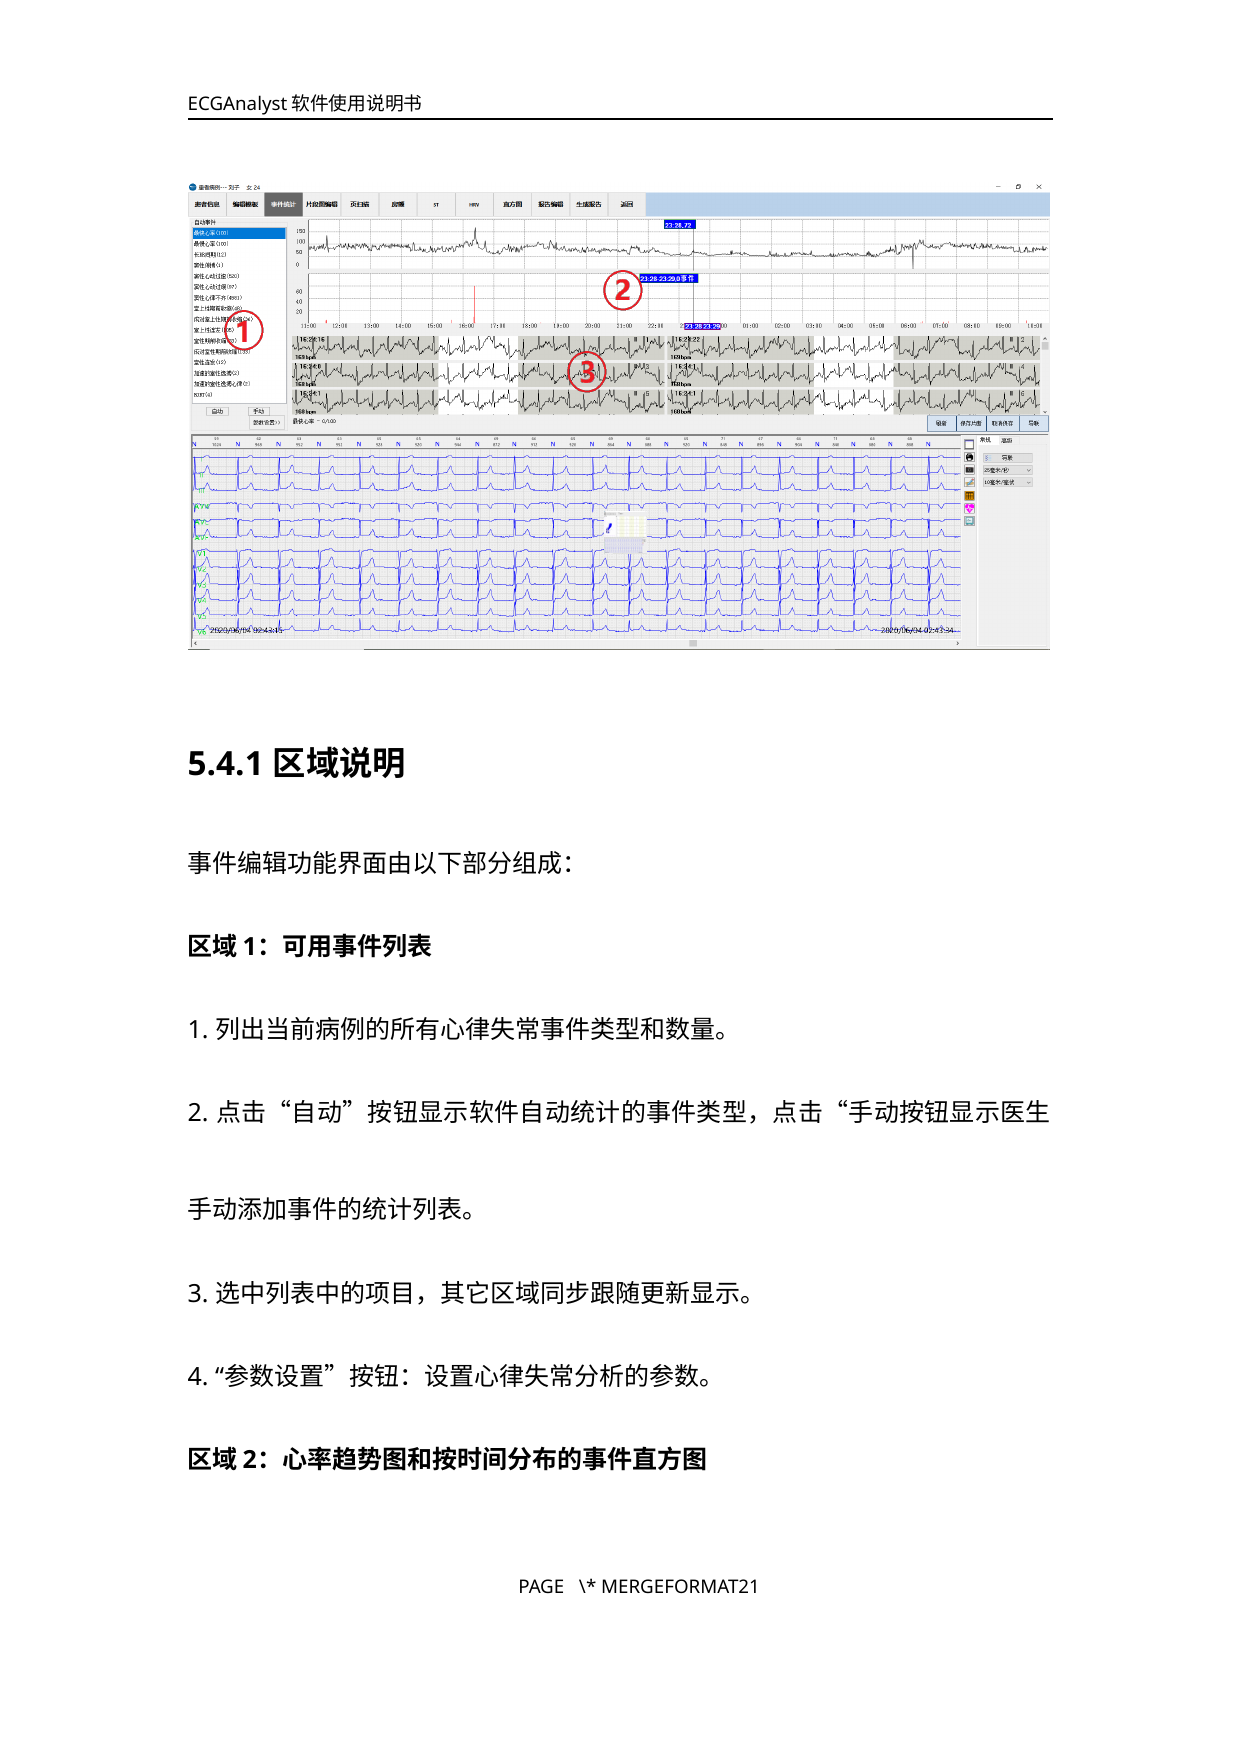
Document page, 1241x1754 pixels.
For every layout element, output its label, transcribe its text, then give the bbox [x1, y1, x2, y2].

text 区域1：可用事件列表 [187, 912, 1053, 977]
text 事件编辑功能界面由以下部分组成： [187, 829, 1053, 894]
text 2. 点击“自动”按钮显示软件自动统计的事件类型，点击“手动按钮显示医生手动添加事件的统计列表。 [187, 1078, 1053, 1241]
picture [188, 182, 1050, 650]
text 4. “参数设置”按钮：设置心律失常分析的参数。 [187, 1342, 1053, 1407]
text 1. 列出当前病例的所有心律失常事件类型和数量。 [187, 995, 1053, 1060]
text 3. 选中列表中的项目，其它区域同步跟随更新显示。 [187, 1259, 1053, 1324]
text 区域2：心率趋势图和按时间分布的事件直方图 [187, 1425, 1053, 1490]
